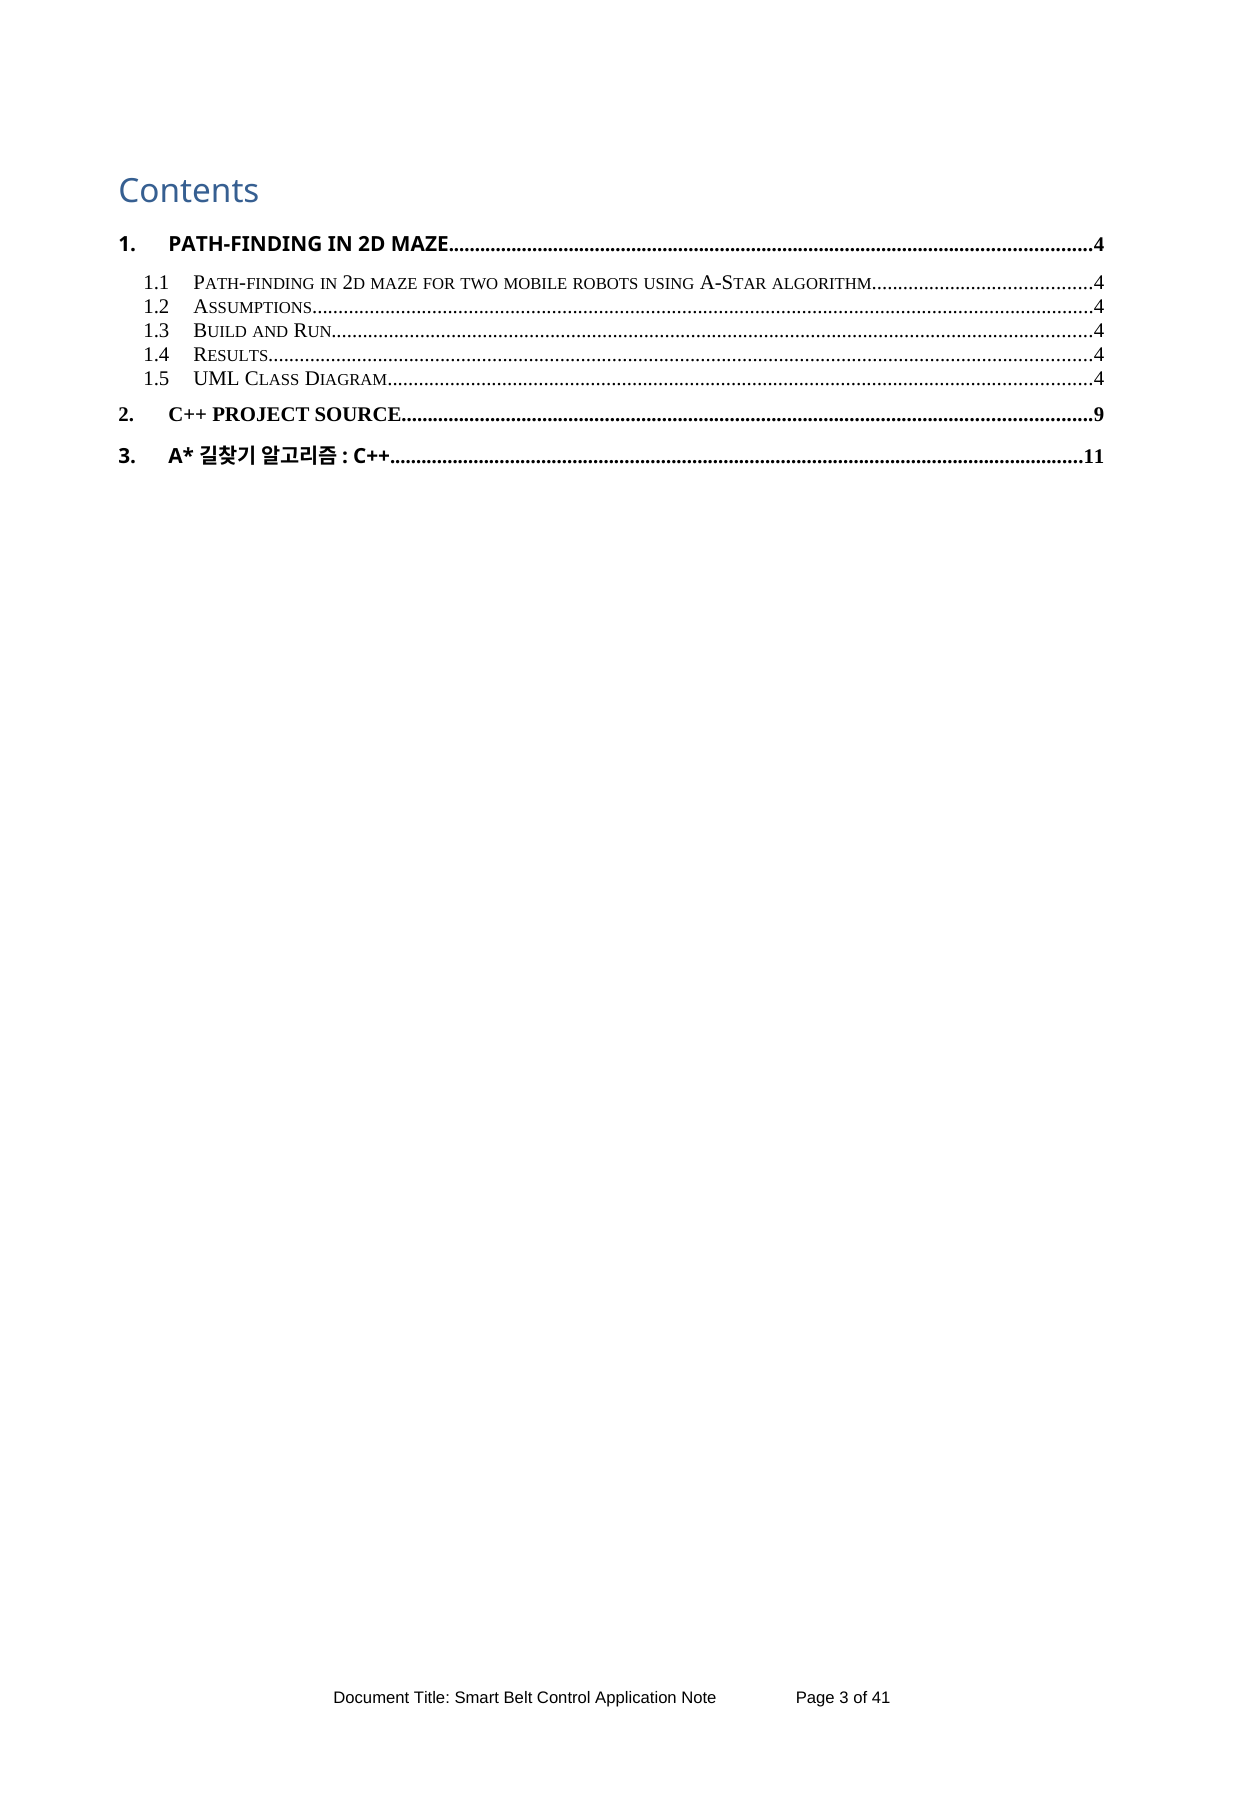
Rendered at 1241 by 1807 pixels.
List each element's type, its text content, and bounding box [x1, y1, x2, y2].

text 1.2 Assumptions 4 [143, 294, 1105, 318]
text 1. Path-finding in 2d maze 4 [118, 229, 1105, 257]
text 1.5 UML Class Diagram 4 [143, 366, 1105, 390]
text 3. a* 길찾기 알고리즘 : C++ 11 [118, 439, 1105, 469]
subtitle Contents [118, 167, 1105, 213]
text 1.3 Build and Run 4 [143, 318, 1105, 342]
text 1.4 Results 4 [143, 342, 1105, 366]
text 2. C++ Project Source 9 [118, 402, 1105, 426]
text 1.1 Path-finding in 2d maze for two mobile robots using A-Star algorithm 4 [143, 269, 1105, 294]
